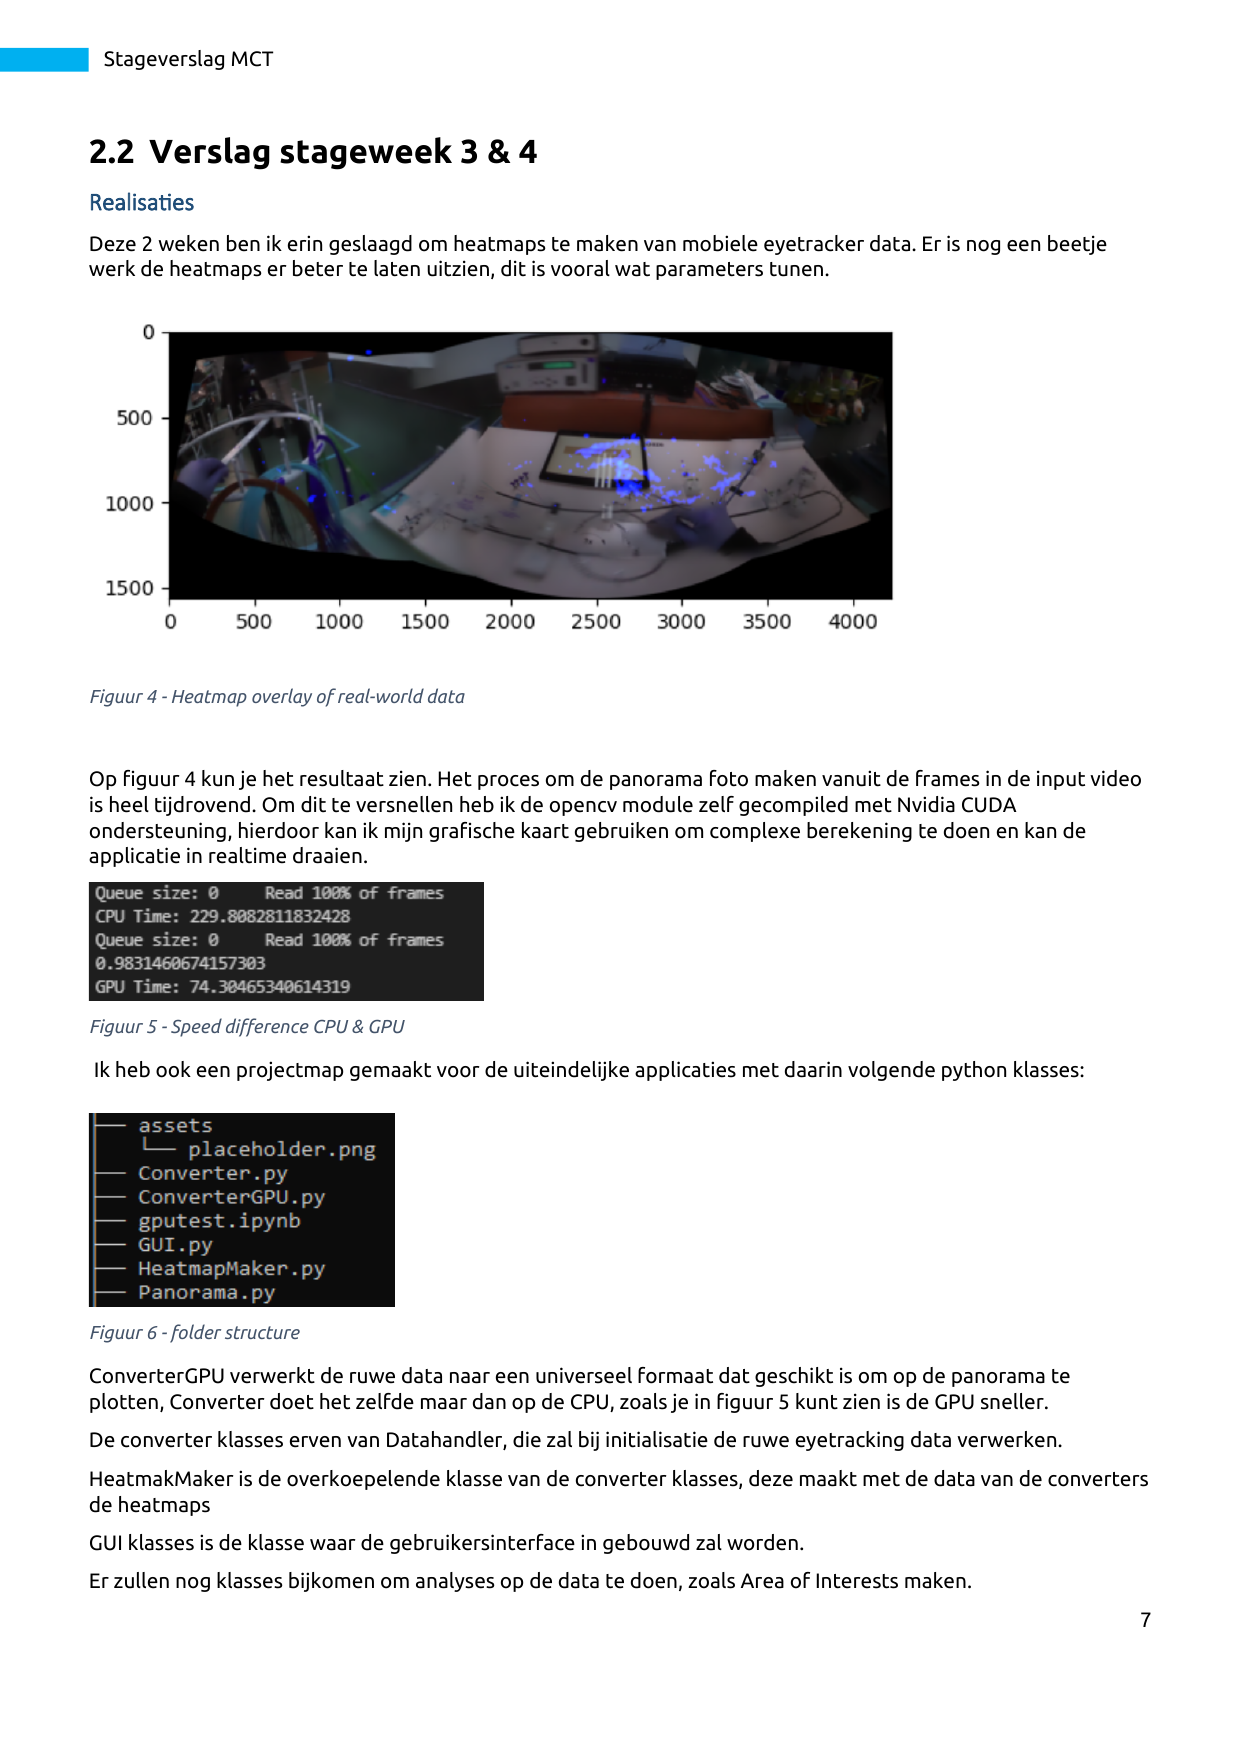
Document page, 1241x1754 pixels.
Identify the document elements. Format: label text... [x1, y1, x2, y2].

text Figuur 6 - folder structure [89, 1321, 1152, 1343]
text Ik heb ook een projectmap gemaakt voor de uiteindelijke applicaties met daarin volgende python klasses: [89, 1058, 1152, 1082]
subtitle Verslag stageweek 3 & 4 [89, 132, 1152, 170]
text ConverterGPU verwerkt de ruwe data naar een universeel formaat dat geschikt is om op de panorama te plotten, Converter doet het zelfde maar dan op de CPU, zoals je in figuur 5 kunt zien is de GPU sneller. [89, 1364, 1152, 1413]
text GUI klasses is de klasse waar de gebruikersinterface in gebouwd zal worden. [89, 1530, 1152, 1554]
text Er zullen nog klasses bijkomen om analyses op de data te doen, zoals Area of Interests maken. [89, 1569, 1152, 1593]
text Figuur 4 - Heatmap overlay of real-world data [89, 686, 1152, 707]
text De converter klasses erven van Datahandler, die zal bij initialisatie de ruwe eyetracking data verwerken. [89, 1428, 1152, 1452]
text HeatmakMaker is de overkoepelende klasse van de converter klasses, deze maakt met de data van de converters de heatmaps [89, 1466, 1152, 1516]
text Op figuur 4 kun je het resultaat zien. Het proces om de panorama foto maken vanuit de frames in de input video is heel tijdrovend. Om dit te versnellen heb ik de opencv module zelf gecompiled met Nvidia CUDA ondersteuning, hierdoor kan ik mijn grafische kaart gebruiken om complexe berekening te doen en kan de applicatie in realtime draaien. [89, 766, 1152, 868]
picture [88, 882, 484, 1001]
text Figuur 5 - Speed difference CPU & GPU [89, 1015, 1152, 1037]
picture [88, 1113, 395, 1307]
text Deze 2 weken ben ik erin geslaagd om heatmaps te maken van mobiele eyetracker data. Er is nog een beetje werk de heatmaps er beter te laten uitzien, dit is vooral wat parameters tunen. [89, 231, 1152, 281]
picture [88, 299, 902, 667]
subtitle Realisaties [89, 186, 1152, 216]
